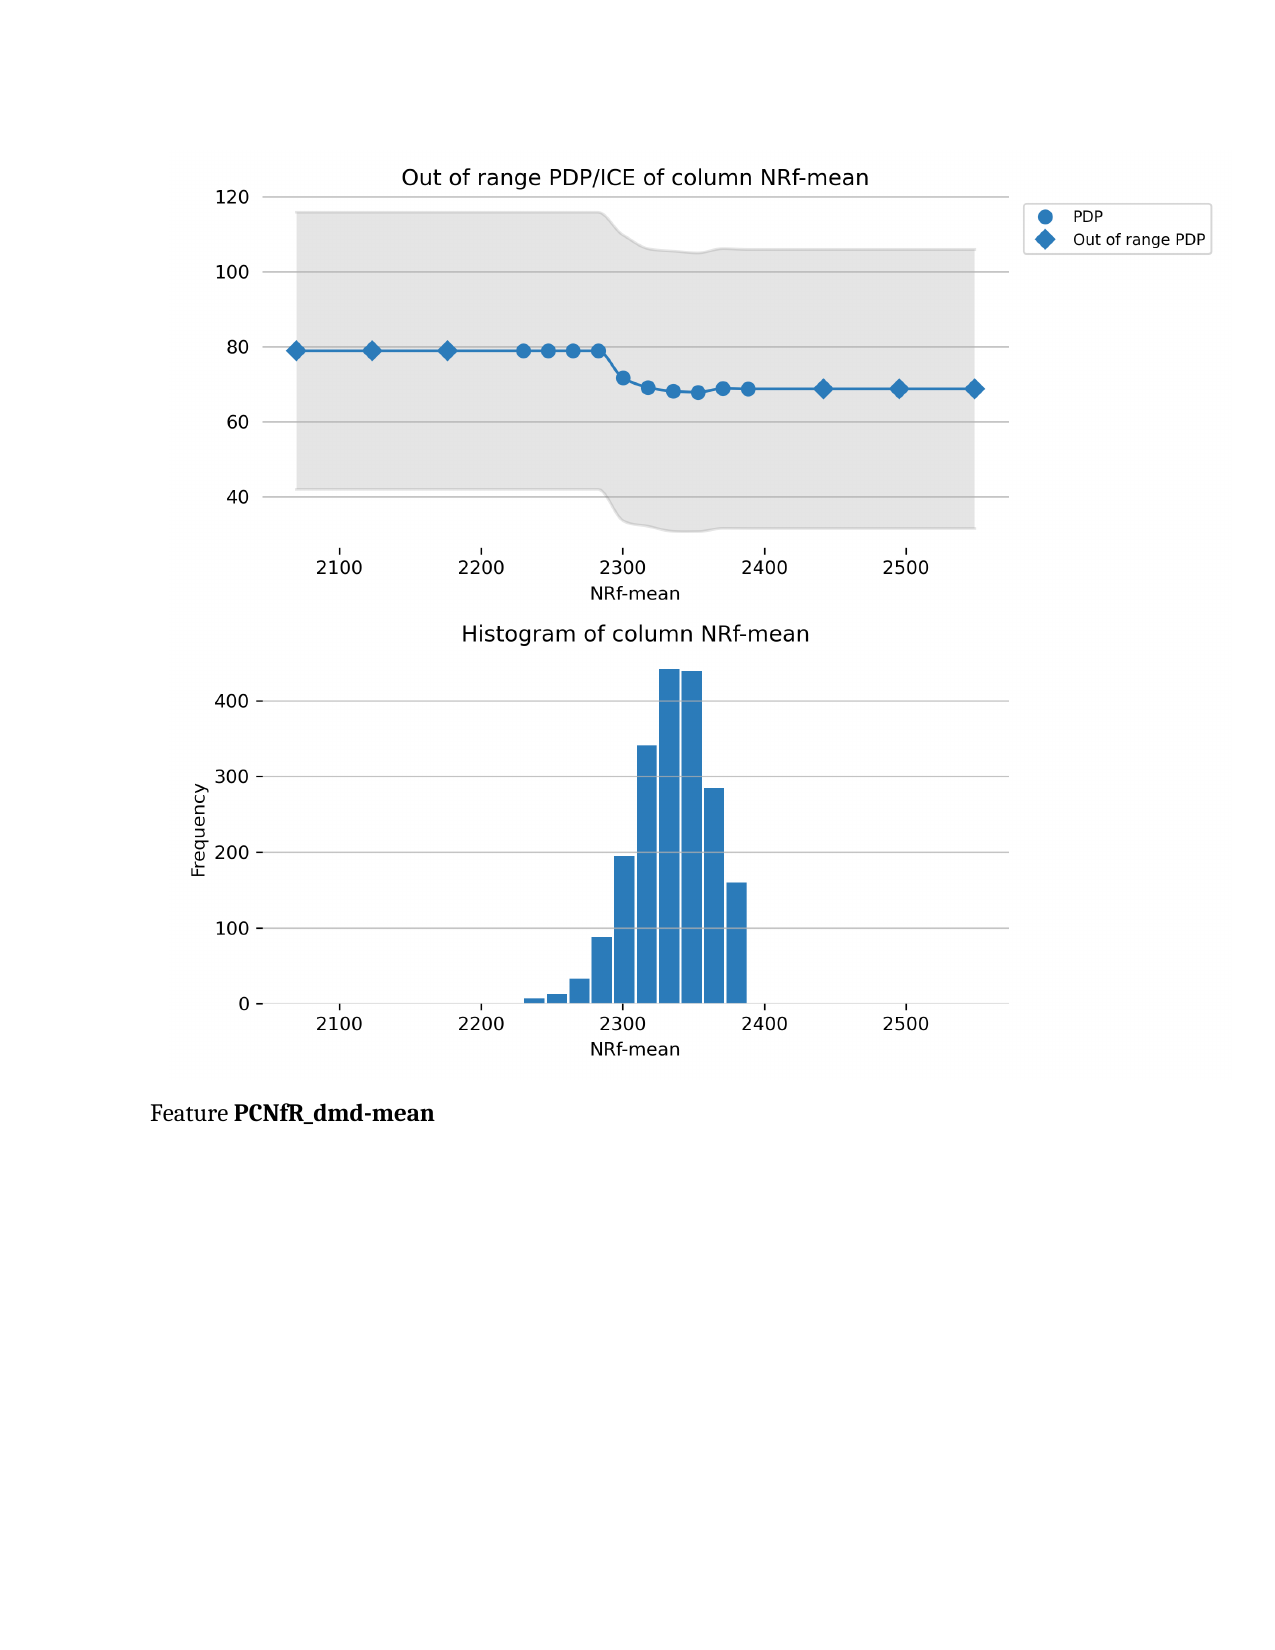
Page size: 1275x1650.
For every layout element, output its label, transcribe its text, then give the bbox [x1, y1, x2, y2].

text Feature PCNfR_dmd-mean [150, 1099, 1125, 1128]
picture [168, 150, 1232, 1080]
